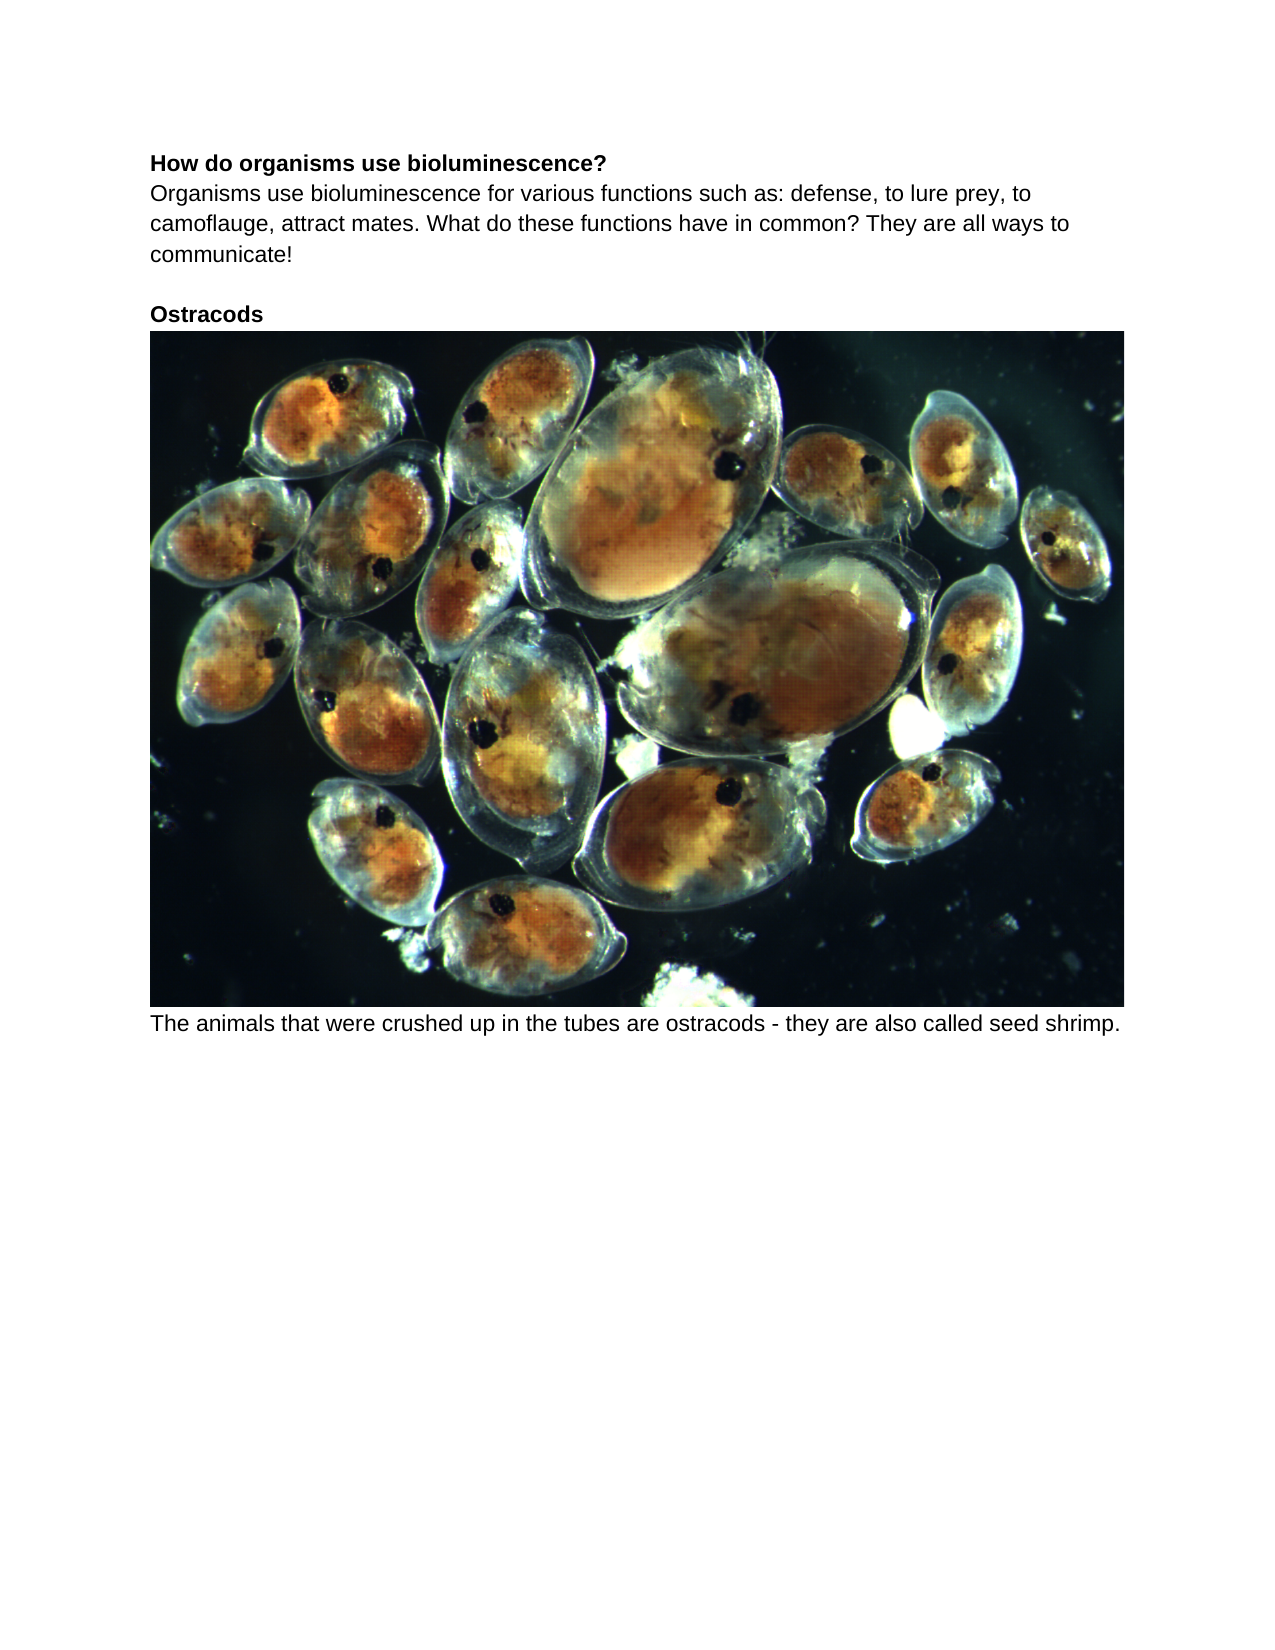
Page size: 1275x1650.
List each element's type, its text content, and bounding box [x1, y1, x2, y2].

text Organisms use bioluminescence for various functions such as: defense, to lure prey, to camoflauge, attract mates. What do these functions have in common? They are all ways to communicate! [150, 180, 1125, 267]
picture [150, 331, 1125, 1007]
text The animals that were crushed up in the tubes are ostracods - they are also called seed shrimp. [150, 1010, 1125, 1036]
text How do organisms use bioluminescence? [150, 150, 1125, 176]
text Ostracods [150, 301, 1125, 327]
